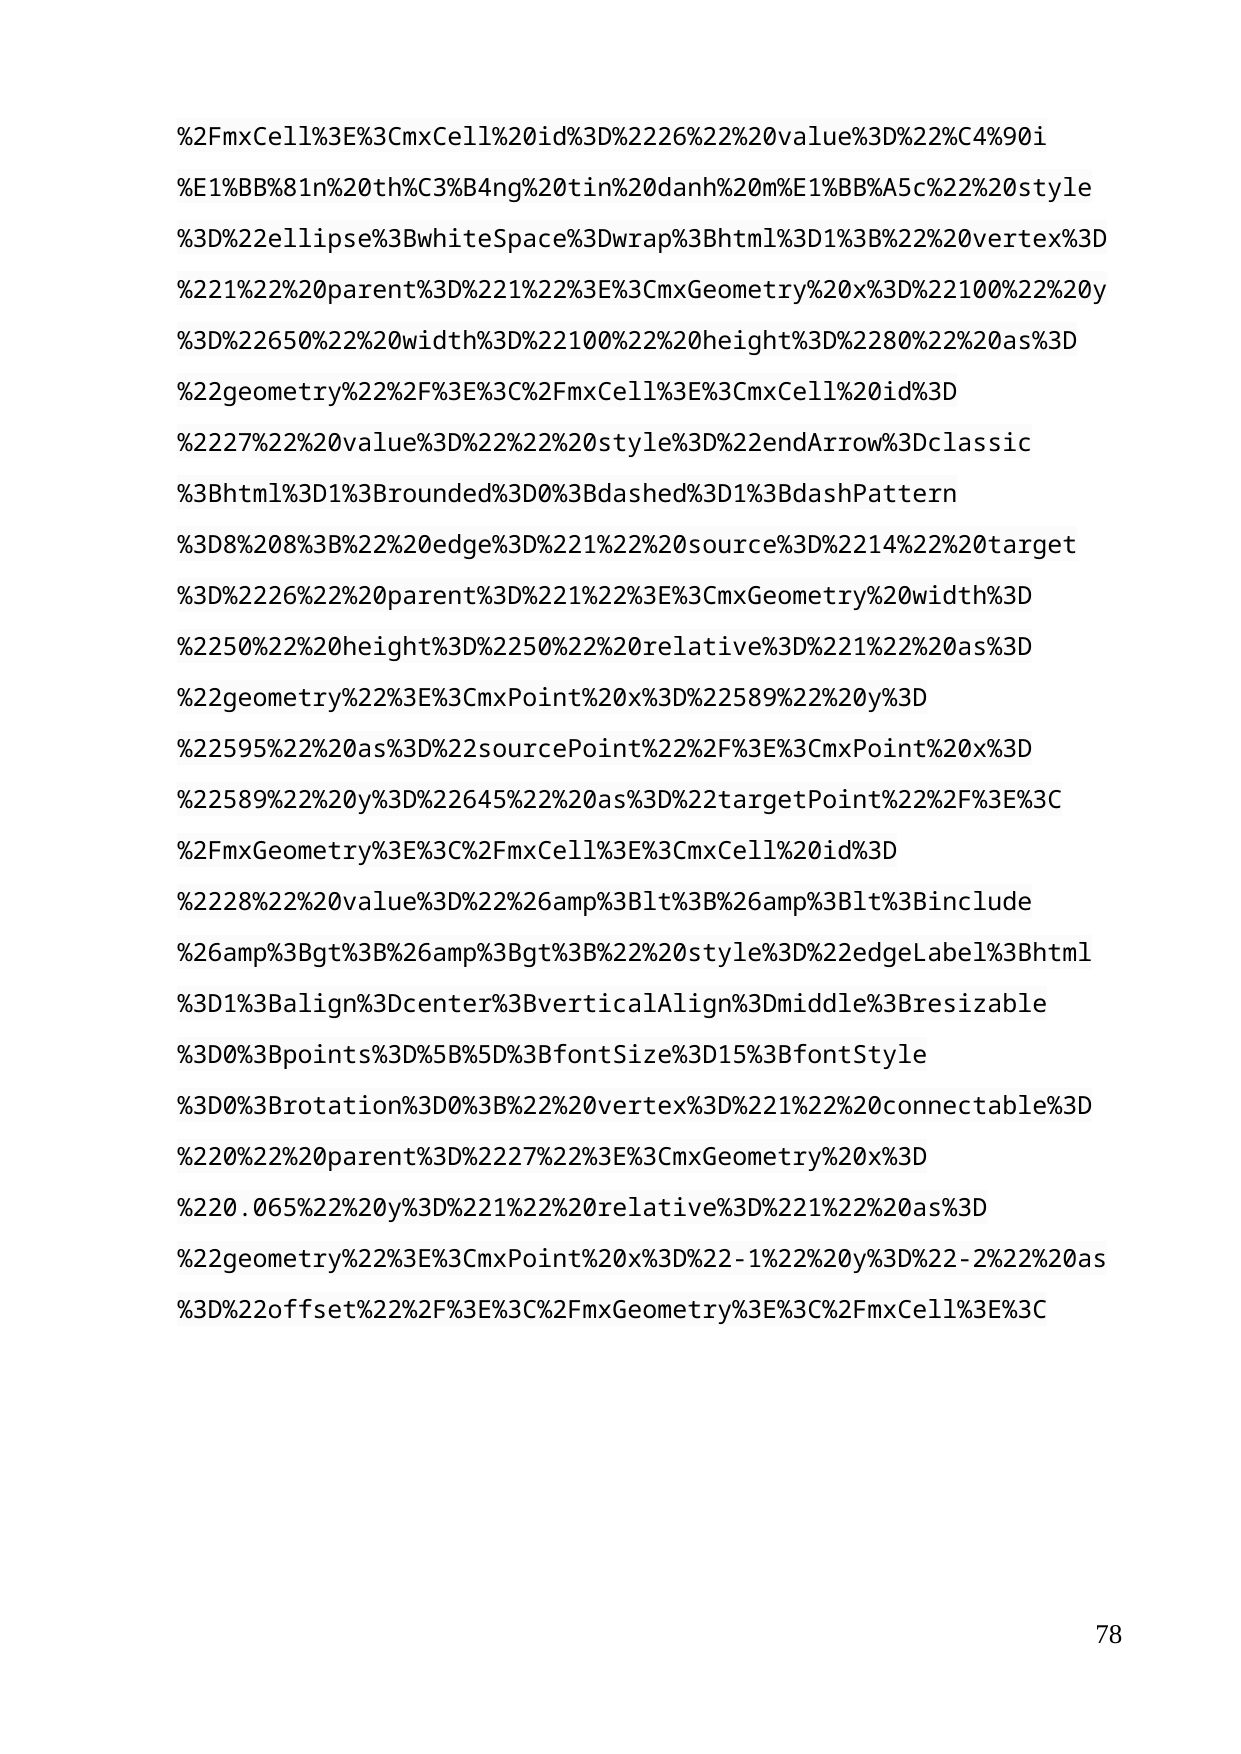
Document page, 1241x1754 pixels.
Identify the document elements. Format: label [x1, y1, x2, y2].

text [177, 118, 1122, 1326]
